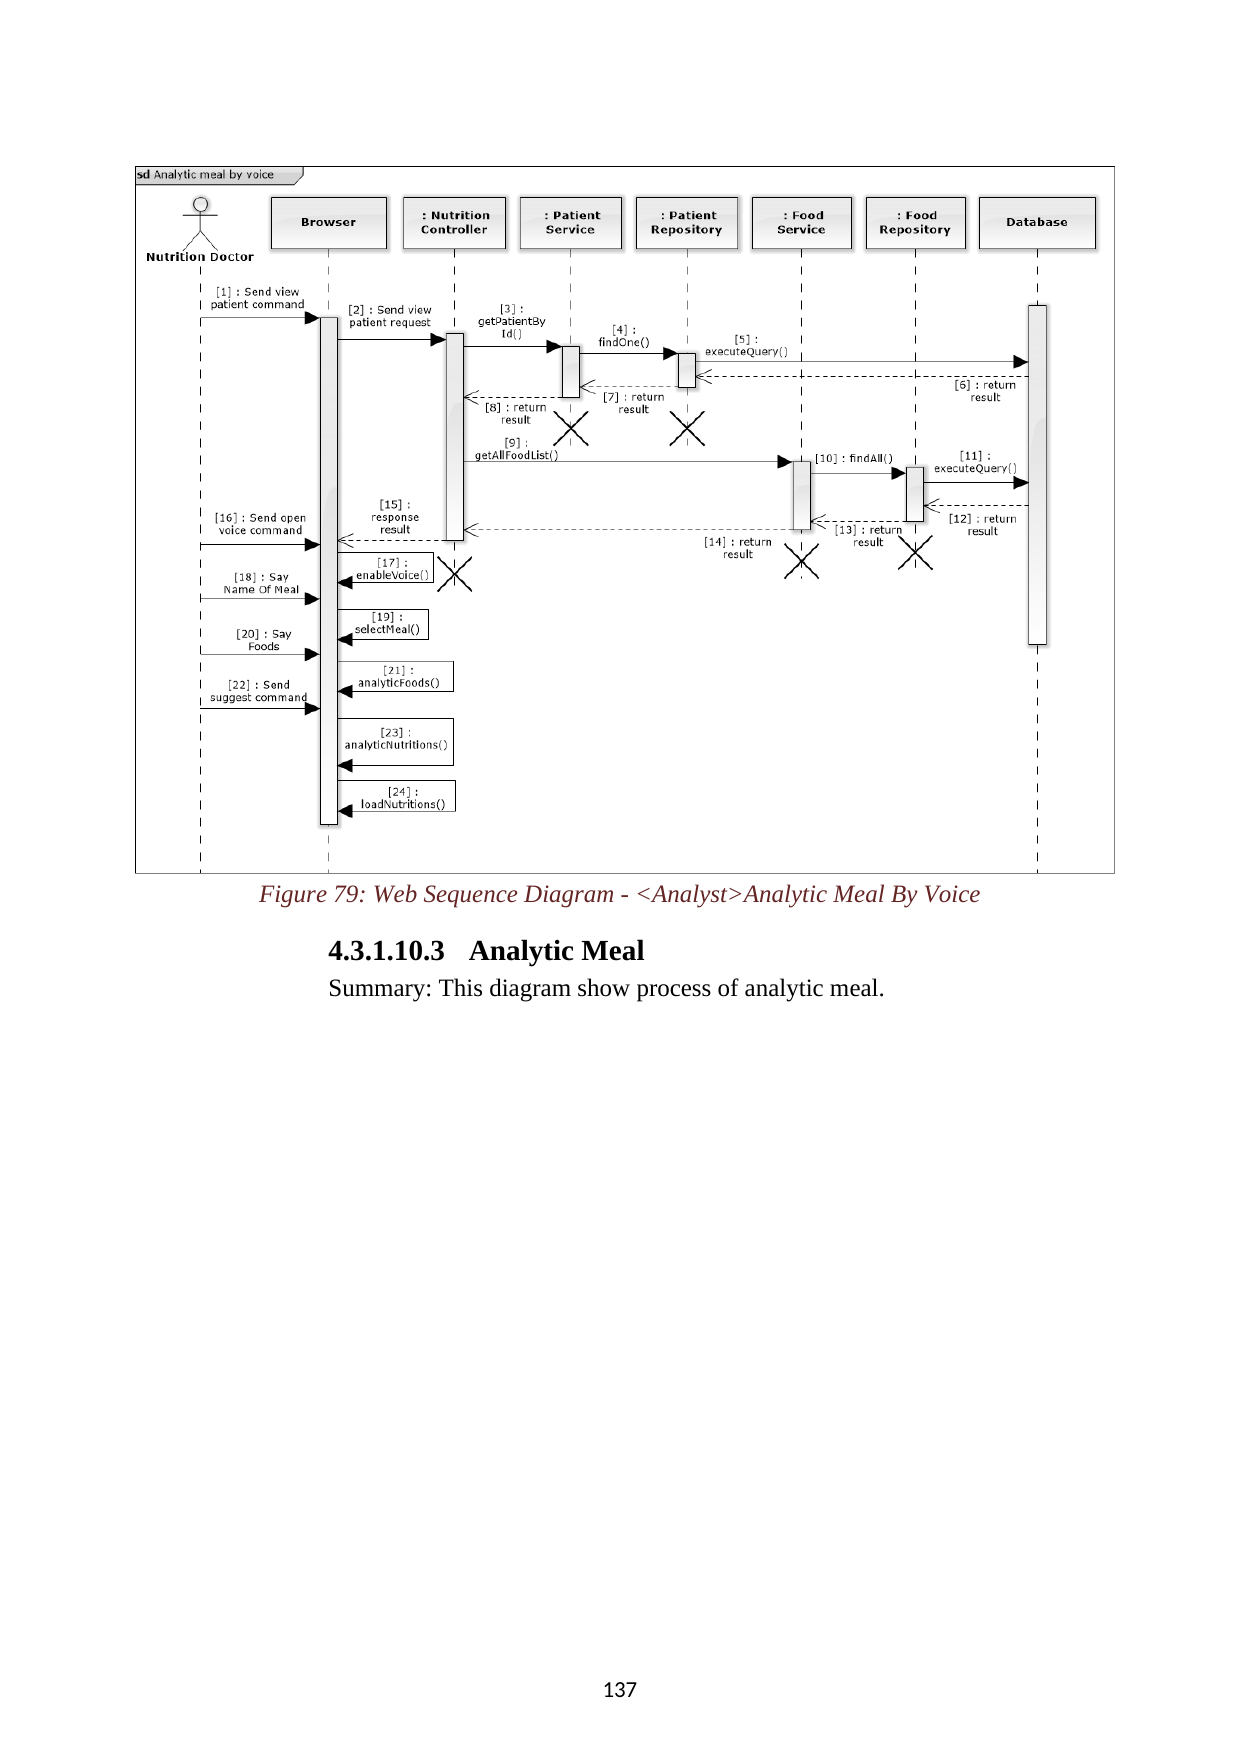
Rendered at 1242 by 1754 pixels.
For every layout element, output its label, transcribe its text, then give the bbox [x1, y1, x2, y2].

text Summary: This diagram show process of analytic meal. [328, 973, 1146, 1001]
picture [131, 162, 1121, 880]
text Figure 79: Web Sequence Diagram - <Analyst>Analytic Meal By Voice [94, 879, 1146, 908]
subtitle Analytic Meal [214, 933, 1146, 966]
